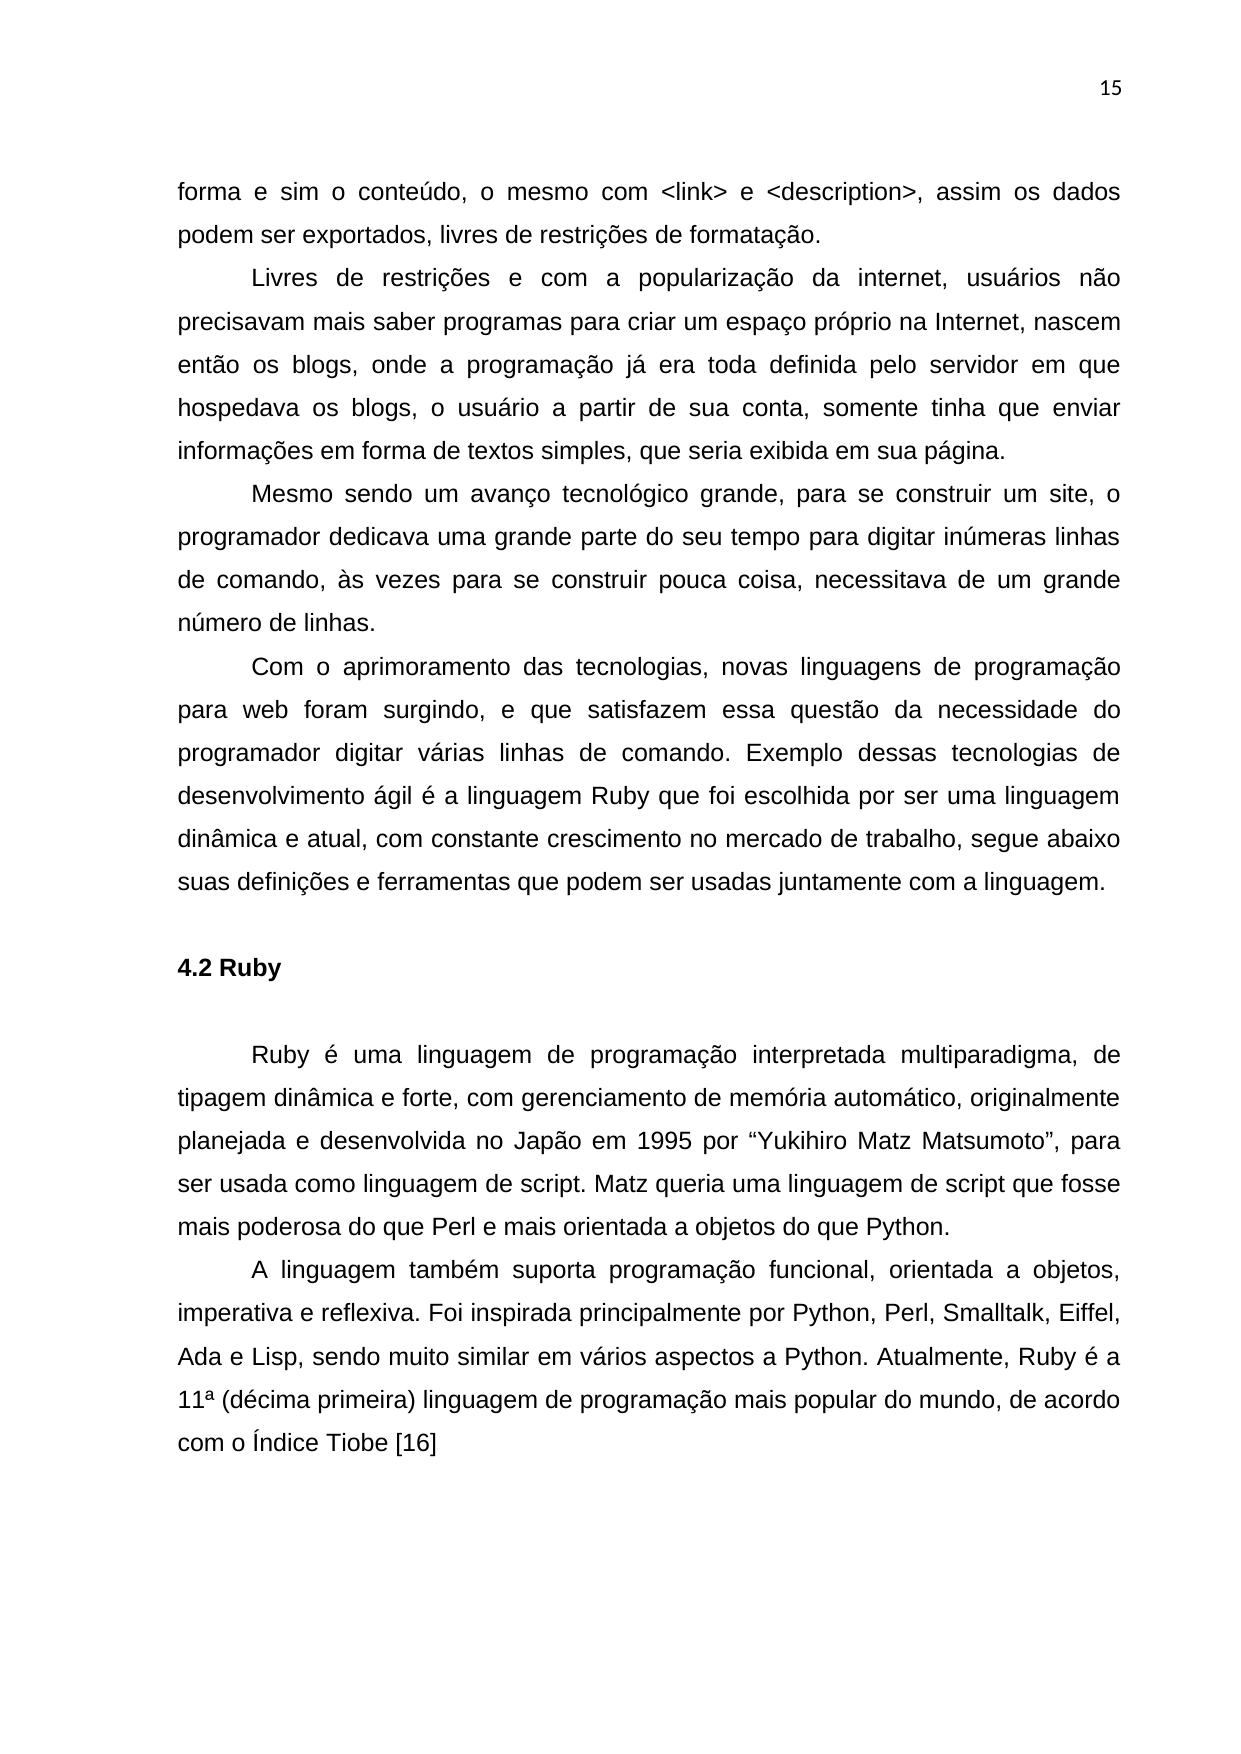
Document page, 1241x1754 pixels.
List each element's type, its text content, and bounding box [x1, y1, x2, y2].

text A linguagem também suporta programação funcional, orientada a objetos, imperativa e reflexiva. Foi inspirada principalmente por Python, Perl, Smalltalk, Eiffel, Ada e Lisp, sendo muito similar em vários aspectos a Python. Atualmente, Ruby é a 11ª (décima primeira) linguagem de programação mais popular do mundo, de acordo com o Índice Tiobe [16] [177, 1255, 1122, 1457]
text 4.2 Ruby [177, 953, 1122, 982]
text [177, 177, 1122, 249]
text Ruby é uma linguagem de programação interpretada multiparadigma, de tipagem dinâmica e forte, com gerenciamento de memória automático, originalmente planejada e desenvolvida no Japão em 1995 por “Yukihiro Matz Matsumoto”, para ser usada como linguagem de script. Matz queria uma linguagem de script que fosse mais poderosa do que Perl e mais orientada a objetos do que Python. [177, 1040, 1122, 1241]
text Mesmo sendo um avanço tecnológico grande, para se construir um site, o programador dedicava uma grande parte do seu tempo para digitar inúmeras linhas de comando, às vezes para se construir pouca coisa, necessitava de um grande número de linhas. [177, 479, 1122, 637]
text Com o aprimoramento das tecnologias, novas linguagens de programação para web foram surgindo, e que satisfazem essa questão da necessidade do programador digitar várias linhas de comando. Exemplo dessas tecnologias de desenvolvimento ágil é a linguagem Ruby que foi escolhida por ser uma linguagem dinâmica e atual, com constante crescimento no mercado de trabalho, segue abaixo suas definições e ferramentas que podem ser usadas juntamente com a linguagem. [177, 652, 1122, 896]
text Livres de restrições e com a popularização da internet, usuários não precisavam mais saber programas para criar um espaço próprio na Internet, nascem então os blogs, onde a programação já era toda definida pelo servidor em que hospedava os blogs, o usuário a partir de sua conta, somente tinha que enviar informações em forma de textos simples, que seria exibida em sua página. [177, 263, 1122, 465]
